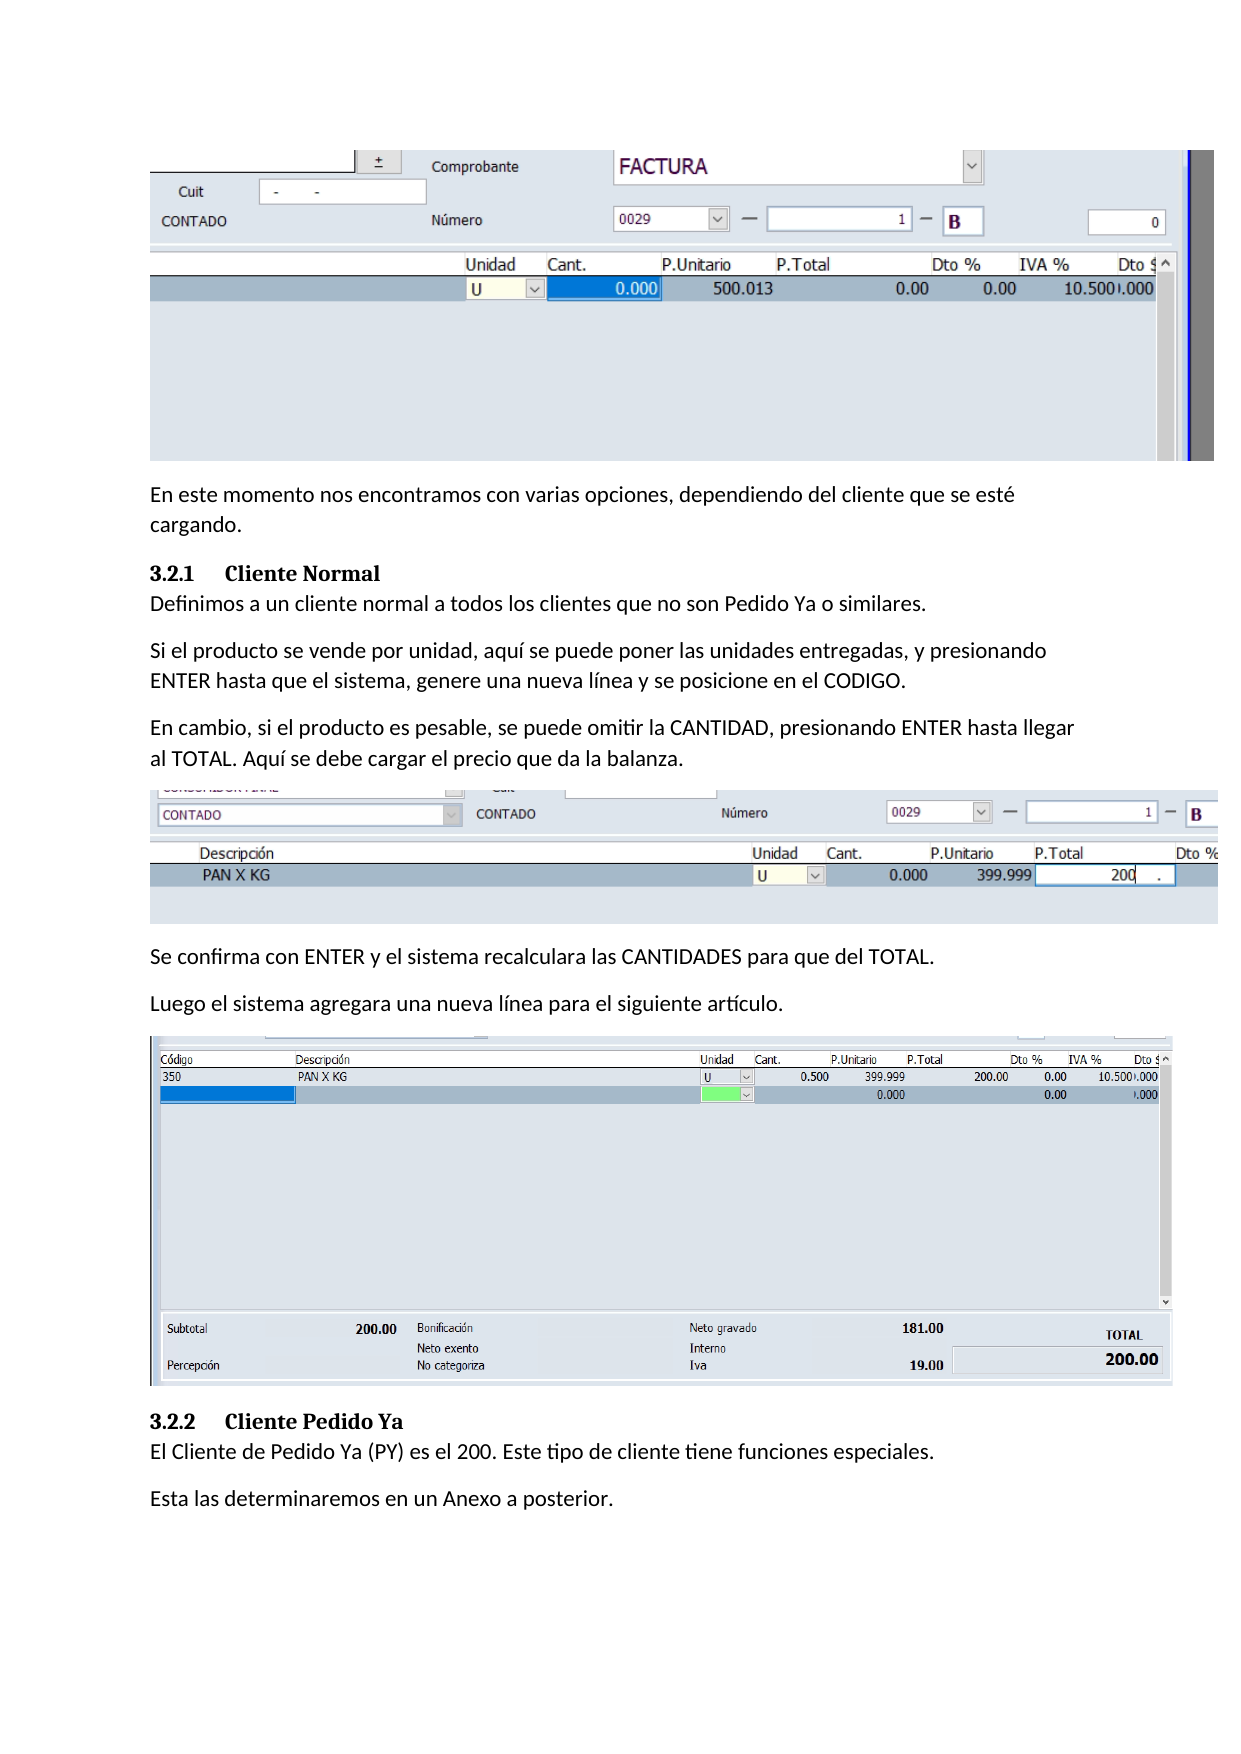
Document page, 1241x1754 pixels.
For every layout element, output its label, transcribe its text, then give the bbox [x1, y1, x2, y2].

text Luego el sistema agregara una nueva línea para el siguiente artículo. [150, 989, 1090, 1017]
subtitle Cliente Pedido Ya [150, 1409, 1090, 1435]
text En cambio, si el producto es pesable, se puede omitir la CANTIDAD, presionando ENTER hasta llegar al TOTAL. Aquí se debe cargar el precio que da la balanza. [150, 713, 1090, 772]
text Si el producto se vende por unidad, aquí se puede poner las unidades entregadas, y presionando ENTER hasta que el sistema, genere una nueva línea y se posicione en el CODIGO. [150, 636, 1090, 694]
subtitle Cliente Normal [150, 561, 1090, 587]
text Esta las determinaremos en un Anexo a posterior. [150, 1484, 1090, 1512]
text Se confirma con ENTER y el sistema recalculara las CANTIDADES para que del TOTAL. [150, 942, 1090, 970]
text El Cliente de Pedido Ya (PY) es el 200. Este tipo de cliente tiene funciones especiales. [150, 1437, 1090, 1465]
text Definimos a un cliente normal a todos los clientes que no son Pedido Ya o similares. [150, 589, 1090, 617]
text En este momento nos encontramos con varias opciones, dependiendo del cliente que se esté cargando. [150, 480, 1090, 538]
